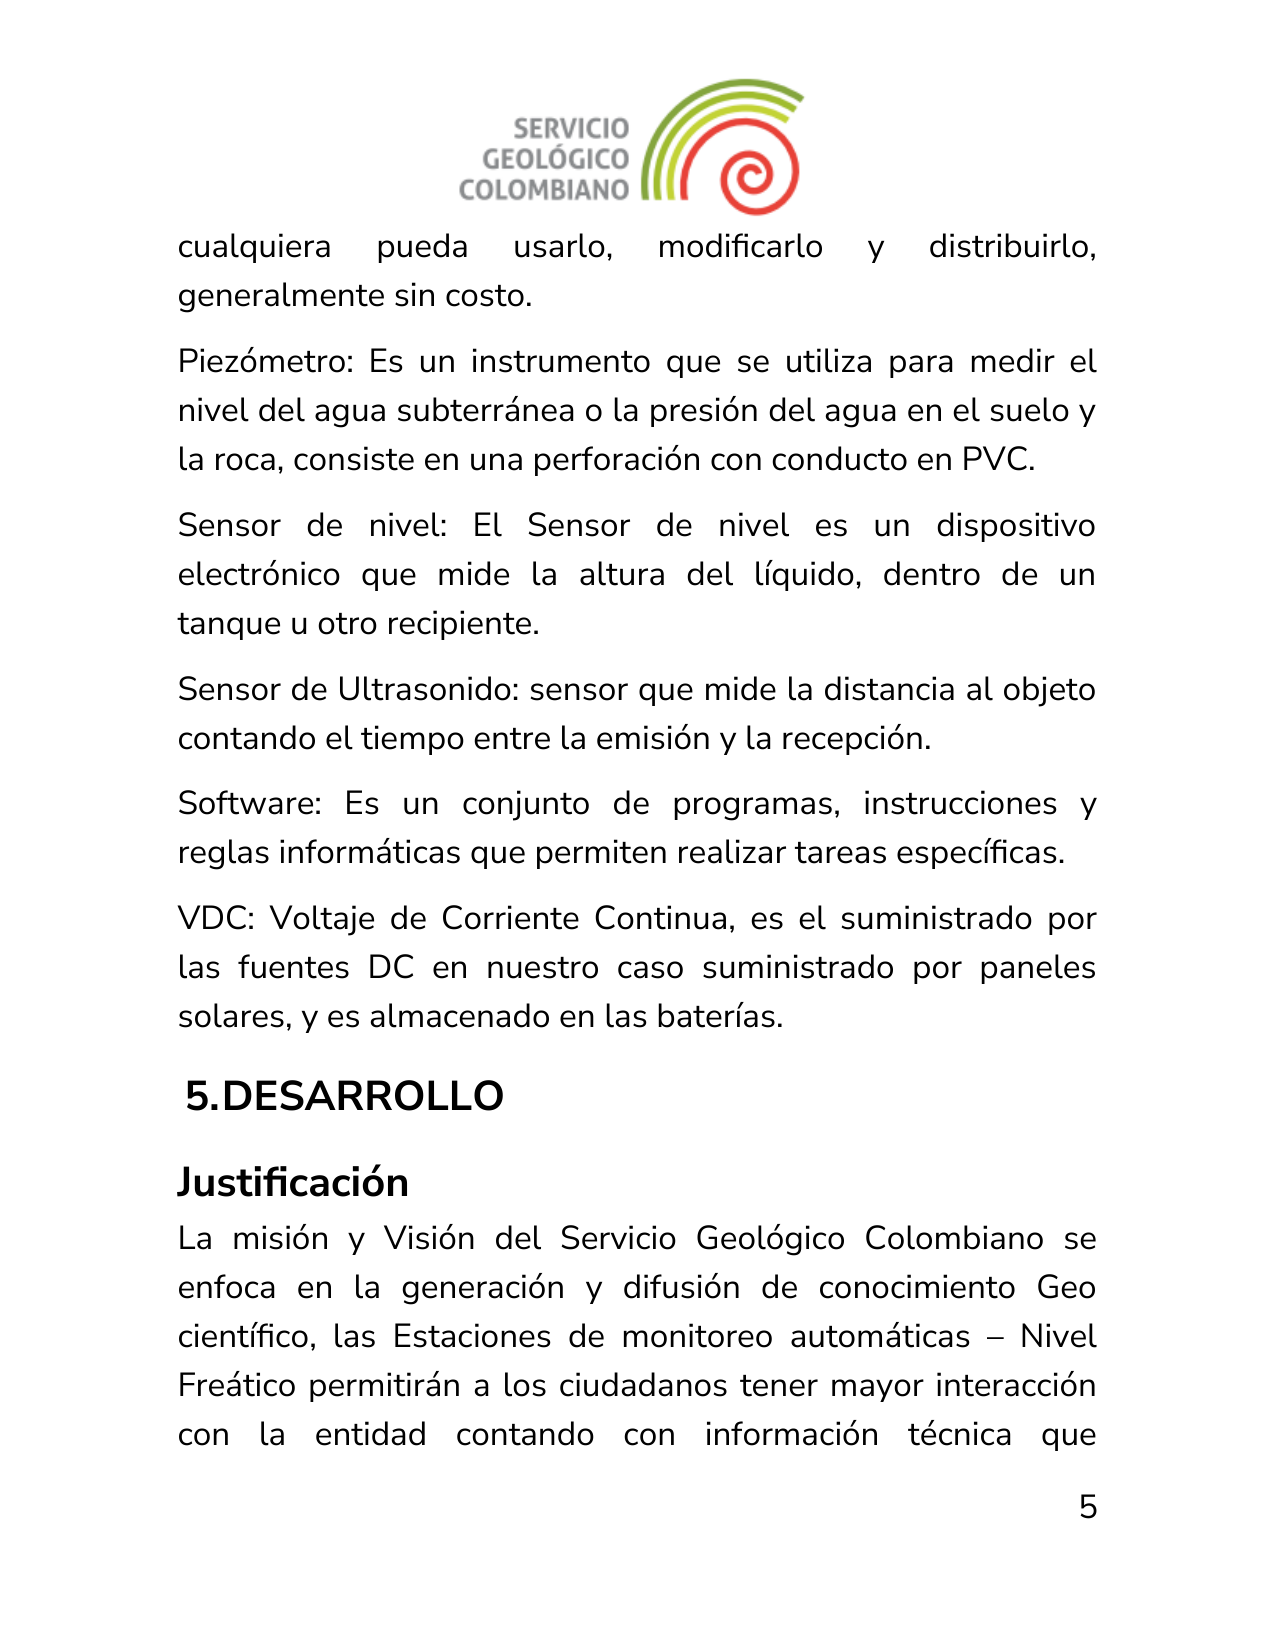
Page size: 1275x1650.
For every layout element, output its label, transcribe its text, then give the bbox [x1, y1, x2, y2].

text Sensor de nivel: El Sensor de nivel es un dispositivo electrónico que mide la altura del líquido, dentro de un tanque u otro recipiente. [177, 502, 1098, 646]
text Piezómetro: Es un instrumento que se utiliza para medir el nivel del agua subterránea o la presión del agua en el suelo y la roca, consiste en una perforación con conducto en PVC. [177, 338, 1098, 482]
text VDC: Voltaje de Corriente Continua, es el suministrado por las fuentes DC en nuestro caso suministrado por paneles solares, y es almacenado en las baterías. [177, 896, 1098, 1039]
text Software: Es un conjunto de programas, instrucciones y reglas informáticas que permiten realizar tareas específicas. [177, 781, 1098, 876]
subtitle Justificación [177, 1154, 1098, 1211]
subtitle DESARROLLO [184, 1068, 1098, 1125]
text Sensor de Ultrasonido: sensor que mide la distancia al objeto contando el tiempo entre la emisión y la recepción. [177, 666, 1098, 761]
picture [452, 73, 823, 224]
